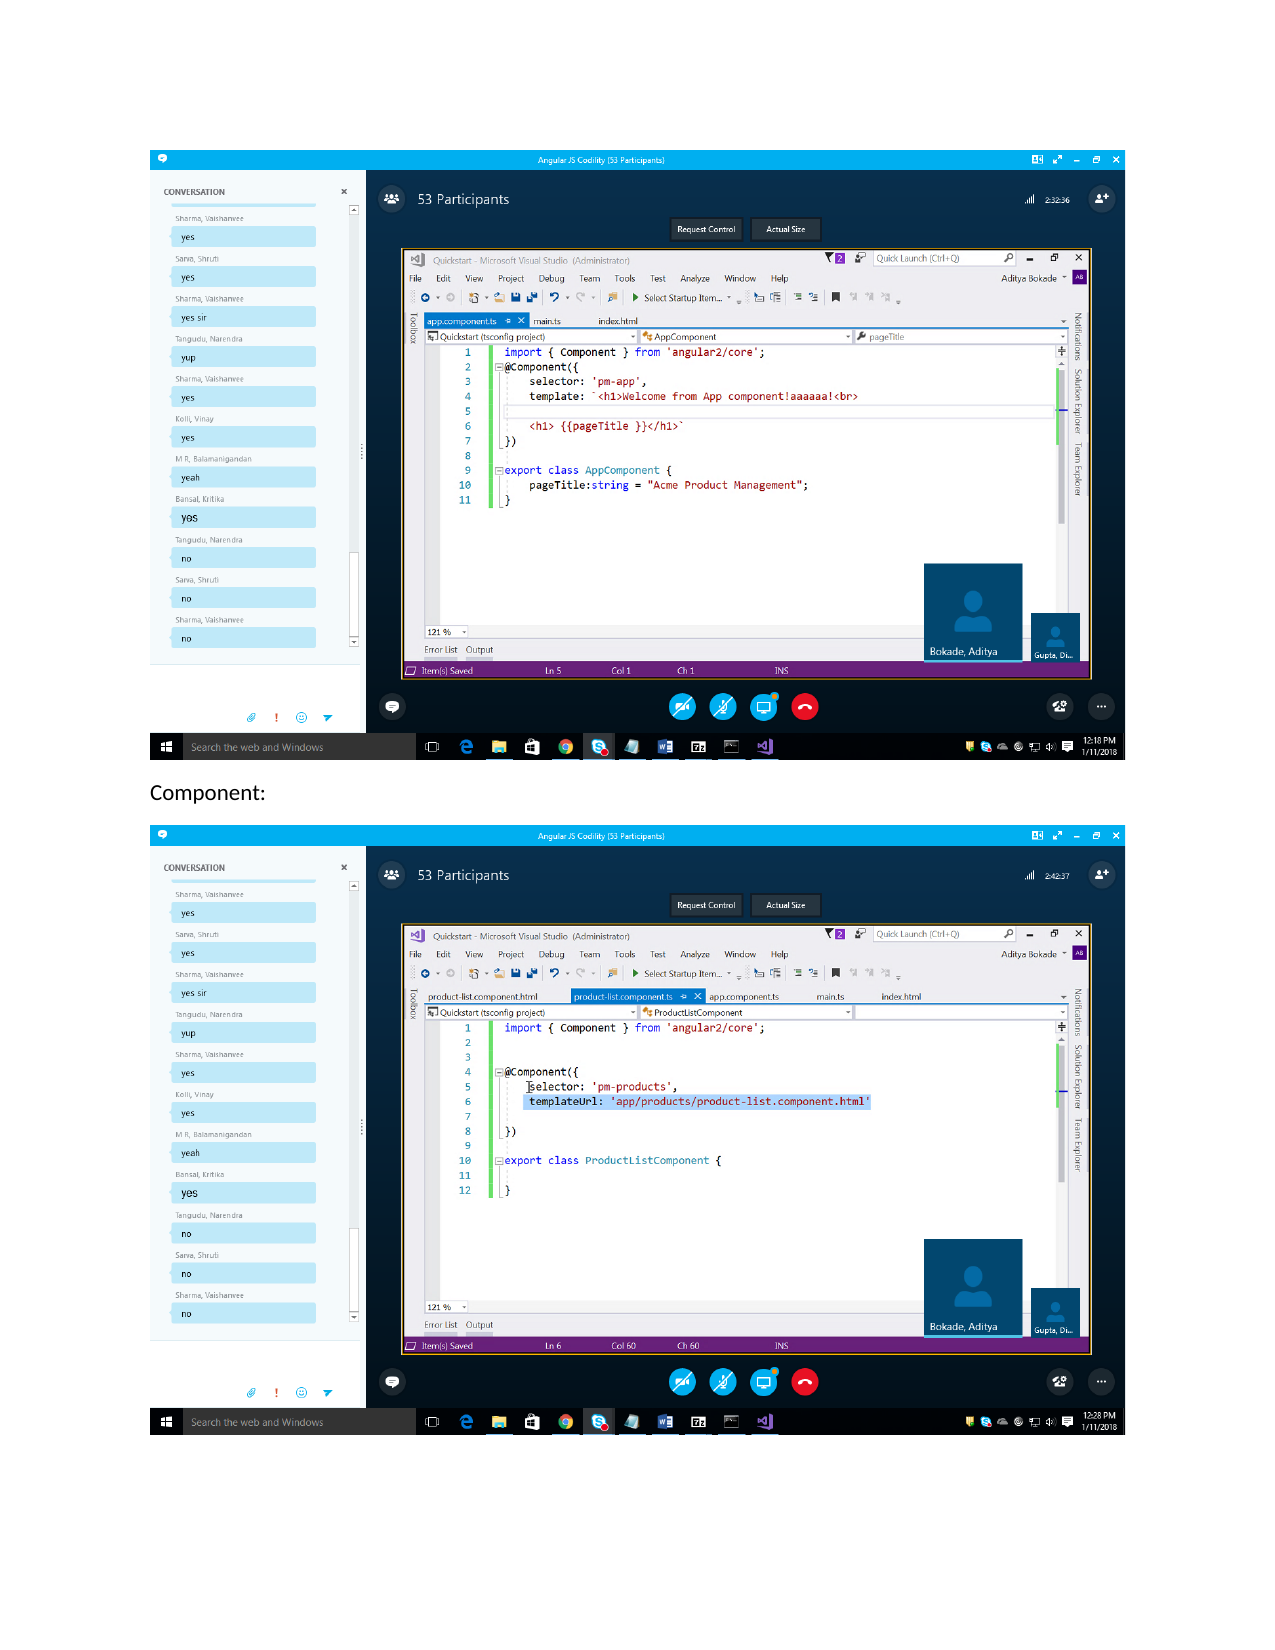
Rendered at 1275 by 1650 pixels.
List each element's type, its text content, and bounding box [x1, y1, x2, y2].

text Component: [150, 778, 1125, 806]
picture [159, 831, 166, 837]
picture [150, 171, 1125, 760]
picture [159, 155, 166, 161]
picture [150, 847, 1125, 1435]
